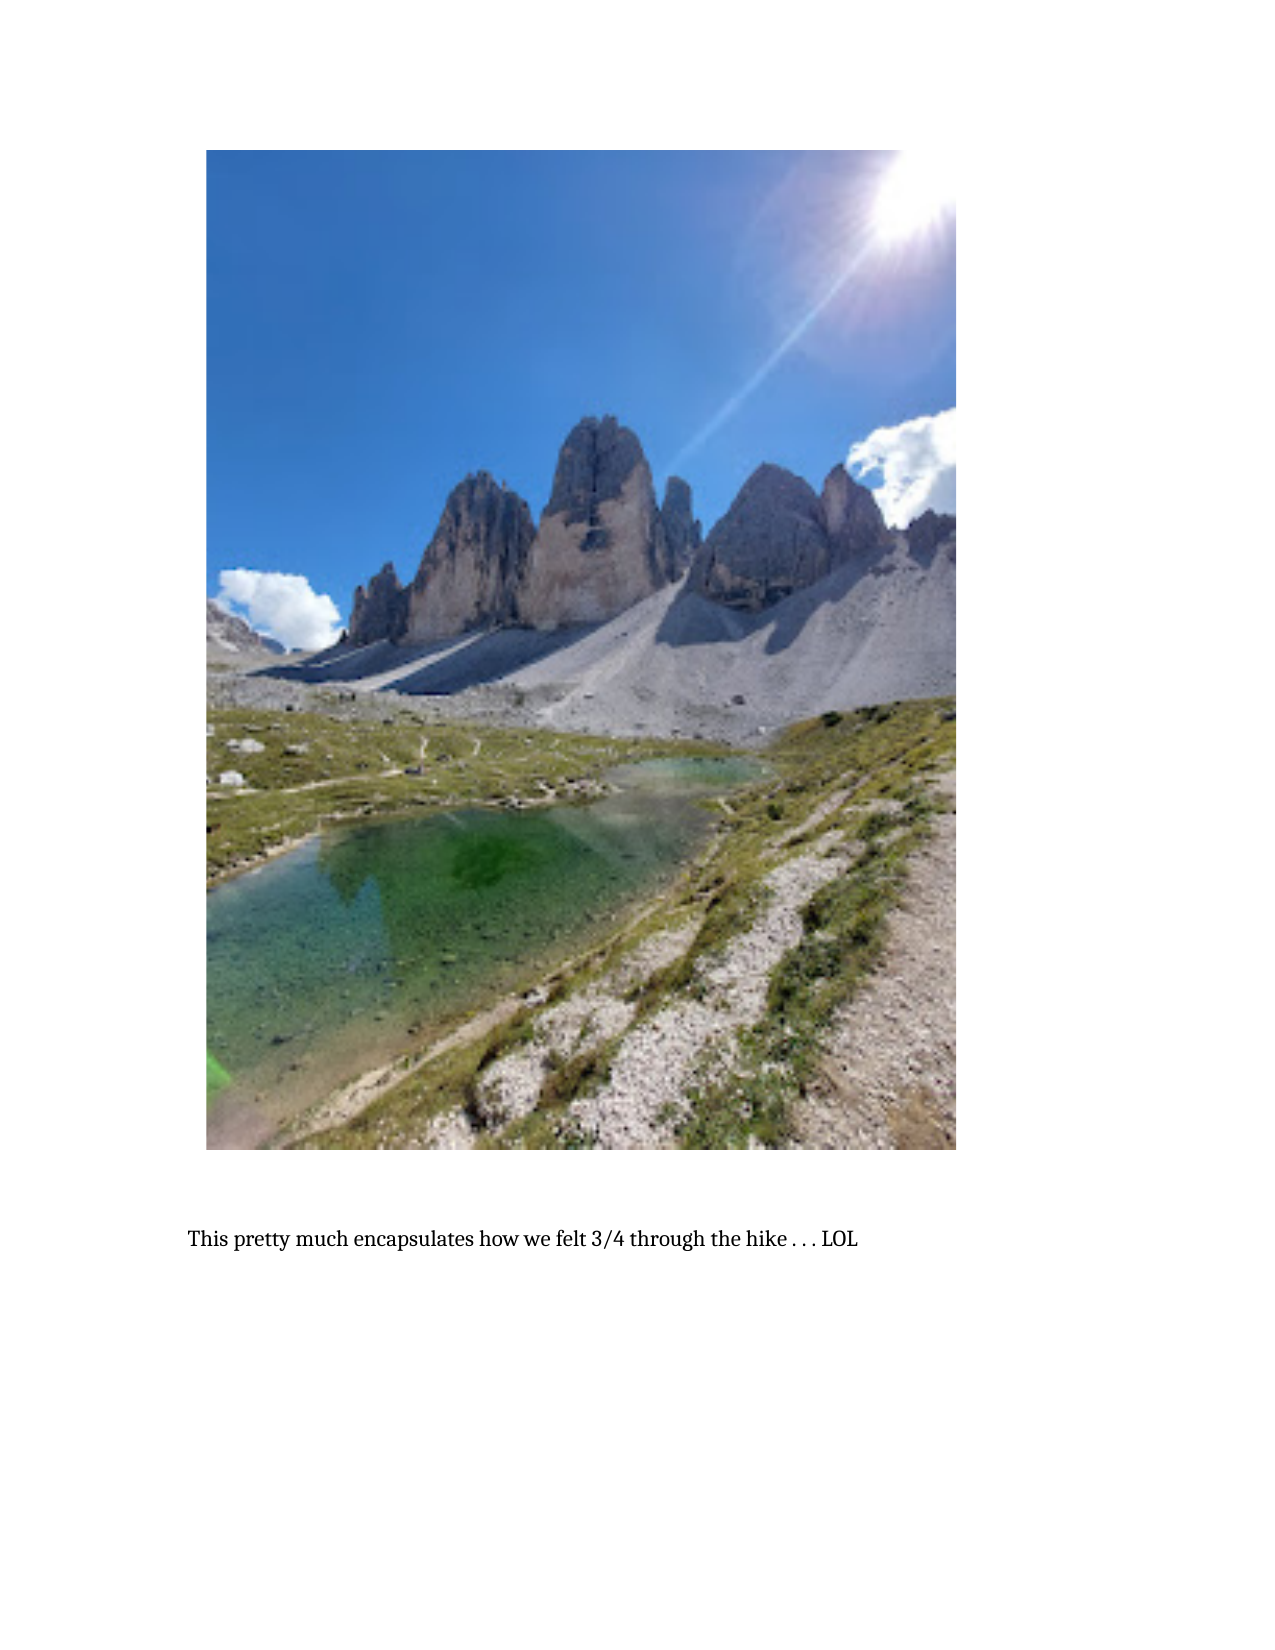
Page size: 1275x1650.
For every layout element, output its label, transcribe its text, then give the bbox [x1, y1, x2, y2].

text This pretty much encapsulates how we felt 3/4 through the hike . . . LOL [187, 1226, 1087, 1252]
picture [206, 150, 957, 1150]
